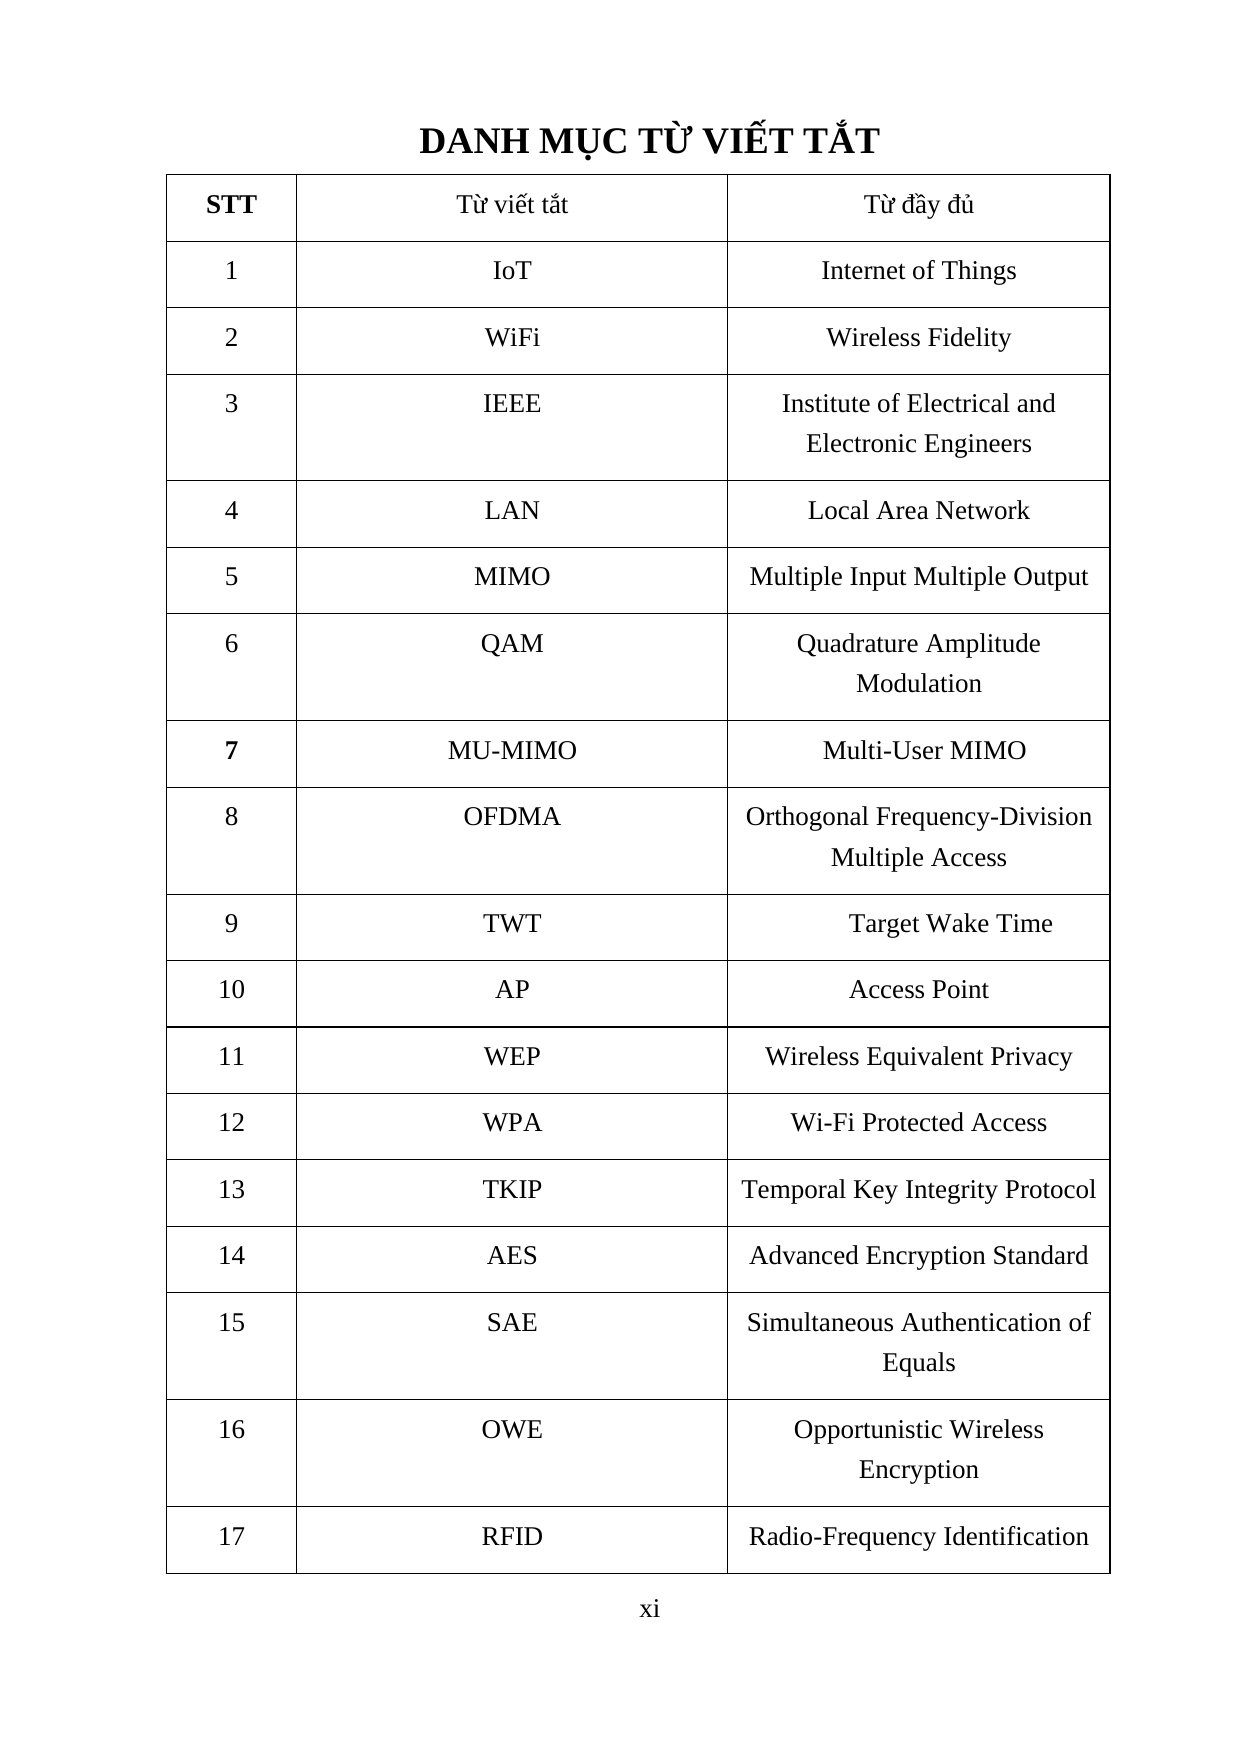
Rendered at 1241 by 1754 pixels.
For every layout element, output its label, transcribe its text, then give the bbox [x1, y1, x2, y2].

table_cell 8 [167, 788, 296, 893]
table_cell 3 [167, 375, 296, 480]
table_cell 14 [167, 1227, 296, 1292]
table_cell 11 [167, 1028, 296, 1093]
table_cell Target Wake Time [728, 895, 1109, 960]
table_cell 2 [167, 308, 296, 373]
text DANH MỤC TỪ VIẾT TẮT [177, 118, 1122, 161]
table_cell LAN [297, 481, 727, 547]
table_cell 13 [167, 1160, 296, 1226]
table_header Từ viết tắt [297, 175, 727, 241]
table_header STT [167, 175, 296, 241]
table_cell 10 [167, 961, 296, 1026]
table_cell TKIP [297, 1160, 727, 1226]
table_cell 17 [167, 1507, 296, 1572]
table_cell WPA [297, 1094, 727, 1159]
table_cell 12 [167, 1094, 296, 1159]
table_cell Internet of Things [728, 242, 1109, 307]
table_cell 9 [167, 895, 296, 960]
table_header Từ đầy đủ [728, 175, 1109, 241]
table_cell Access Point [728, 961, 1109, 1026]
table_cell IoT [297, 242, 727, 307]
table_cell 1 [167, 242, 296, 307]
table_cell Quadrature Amplitude Modulation [728, 614, 1109, 720]
table_cell Temporal Key Integrity Protocol [728, 1160, 1109, 1226]
table_cell Simultaneous Authentication of Equals [728, 1293, 1109, 1399]
table_cell Multiple Input Multiple Output [728, 548, 1109, 613]
table_cell AP [297, 961, 727, 1026]
table_cell OFDMA [297, 788, 727, 893]
table_cell IEEE [297, 375, 727, 480]
table_cell RFID [297, 1507, 727, 1572]
table_cell 6 [167, 614, 296, 720]
table_cell Radio-Frequency Identification [728, 1507, 1109, 1572]
table_cell Local Area Network [728, 481, 1109, 547]
table_cell Opportunistic Wireless Encryption [728, 1400, 1109, 1506]
table_cell Wireless Fidelity [728, 308, 1109, 373]
table_cell Orthogonal Frequency-Division Multiple Access [728, 788, 1109, 893]
table_cell OWE [297, 1400, 727, 1506]
table_cell MIMO [297, 548, 727, 613]
table_cell Multi-User MIMO [728, 721, 1109, 787]
table_cell Institute of Electrical and Electronic Engineers [728, 375, 1109, 480]
table_cell QAM [297, 614, 727, 720]
table_cell Wi-Fi Protected Access [728, 1094, 1109, 1159]
table_cell 4 [167, 481, 296, 547]
table_cell 15 [167, 1293, 296, 1399]
table_cell WiFi [297, 308, 727, 373]
table_cell Wireless Equivalent Privacy [728, 1028, 1109, 1093]
table_cell MU-MIMO [297, 721, 727, 787]
table_cell 7 [167, 721, 296, 787]
table_cell WEP [297, 1028, 727, 1093]
table_cell 5 [167, 548, 296, 613]
table_cell TWT [297, 895, 727, 960]
table_cell 16 [167, 1400, 296, 1506]
table_cell AES [297, 1227, 727, 1292]
table_cell Advanced Encryption Standard [728, 1227, 1109, 1292]
table_cell SAE [297, 1293, 727, 1399]
